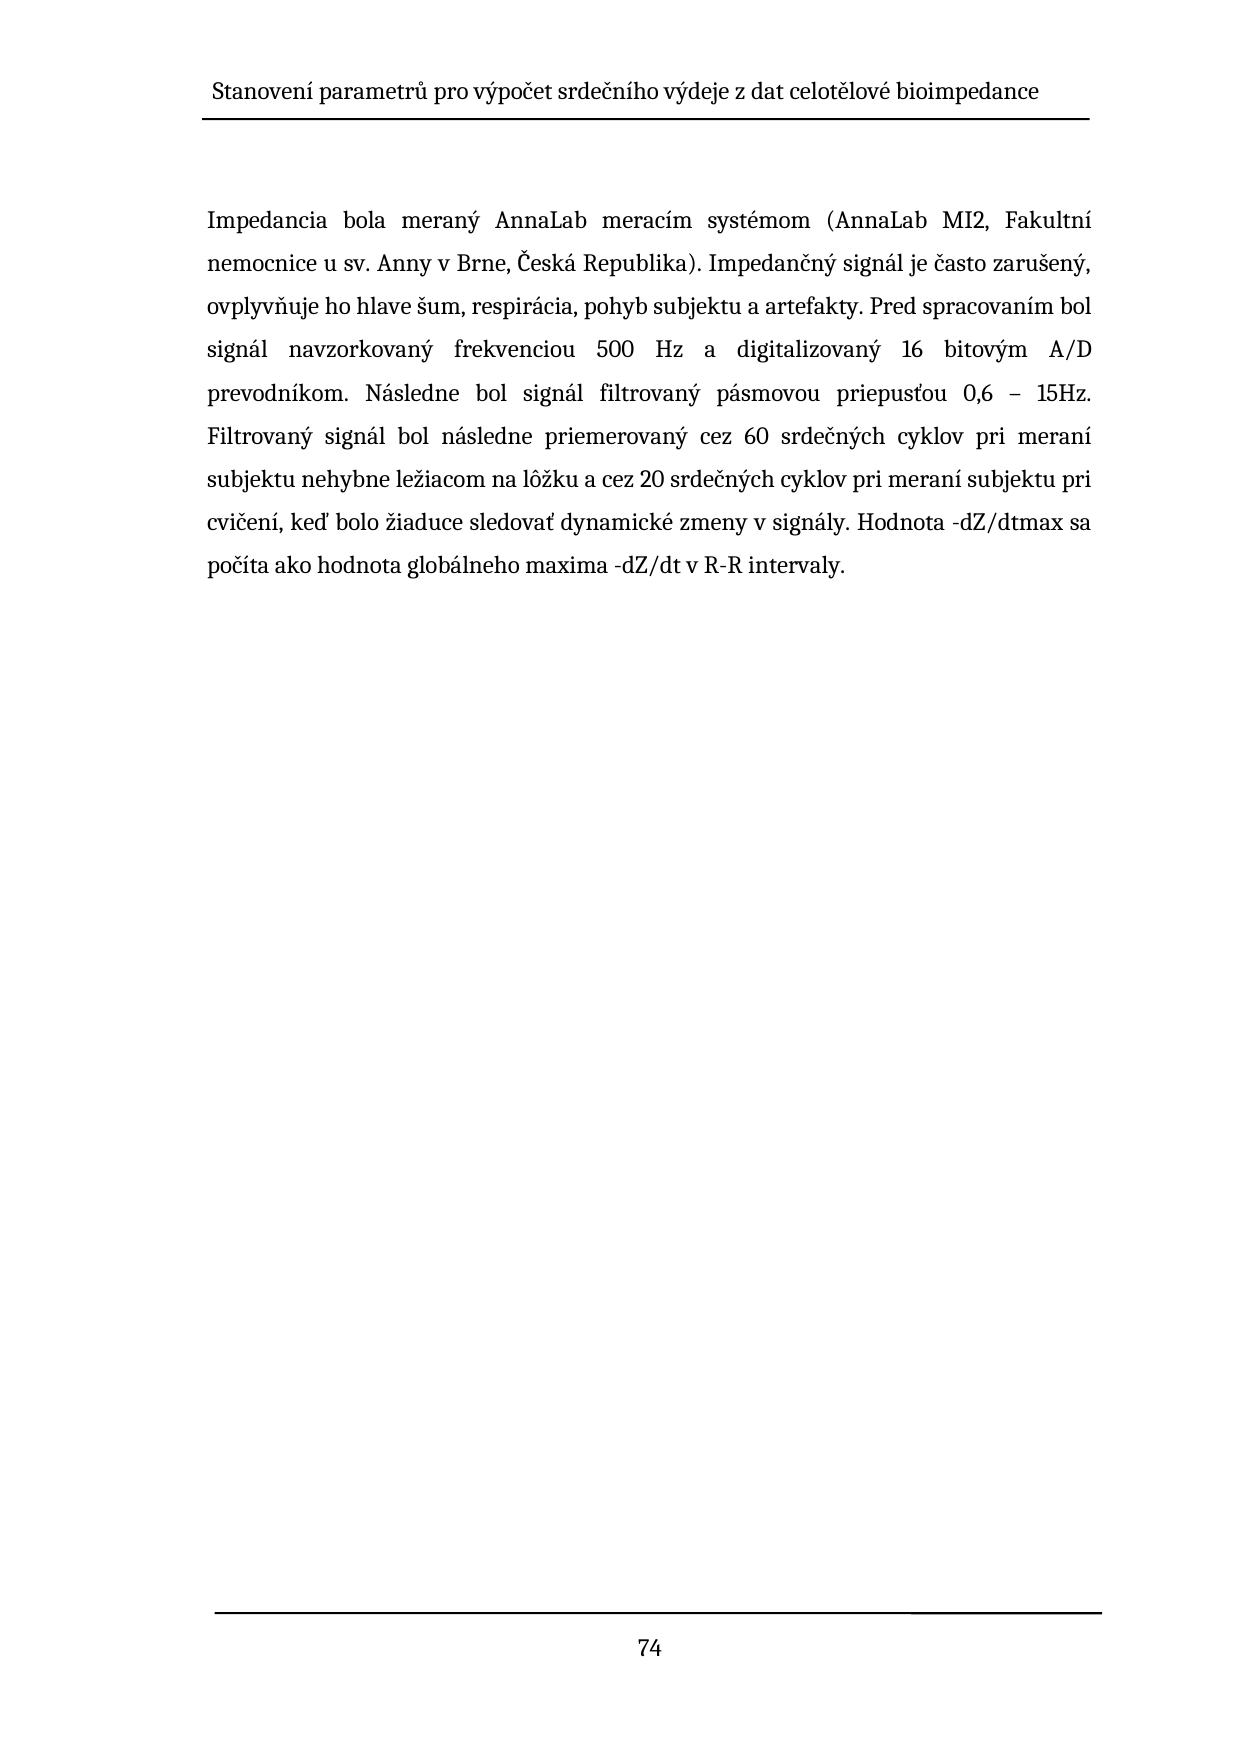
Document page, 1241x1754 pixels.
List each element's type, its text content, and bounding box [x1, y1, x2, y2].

text Impedancia bola meraný AnnaLab meracím systémom (AnnaLab MI2, Fakultní nemocnice u sv. Anny v Brne, Česká Republika). Impedančný signál je často zarušený, ovplyvňuje ho hlave šum, respirácia, pohyb subjektu a artefakty. Pred spracovaním bol signál navzorkovaný frekvenciou 500 Hz a digitalizovaný 16 bitovým A/D prevodníkom. Následne bol signál filtrovaný pásmovou priepusťou 0,6 – 15Hz. Filtrovaný signál bol následne priemerovaný cez 60 srdečných cyklov pri meraní subjektu nehybne ležiacom na lôžku a cez 20 srdečných cyklov pri meraní subjektu pri cvičení, keď bolo žiaduce sledovať dynamické zmeny v signály. Hodnota -dZ/dtmax sa počíta ako hodnota globálneho maxima -dZ/dt v R-R intervaly. [207, 206, 1092, 580]
